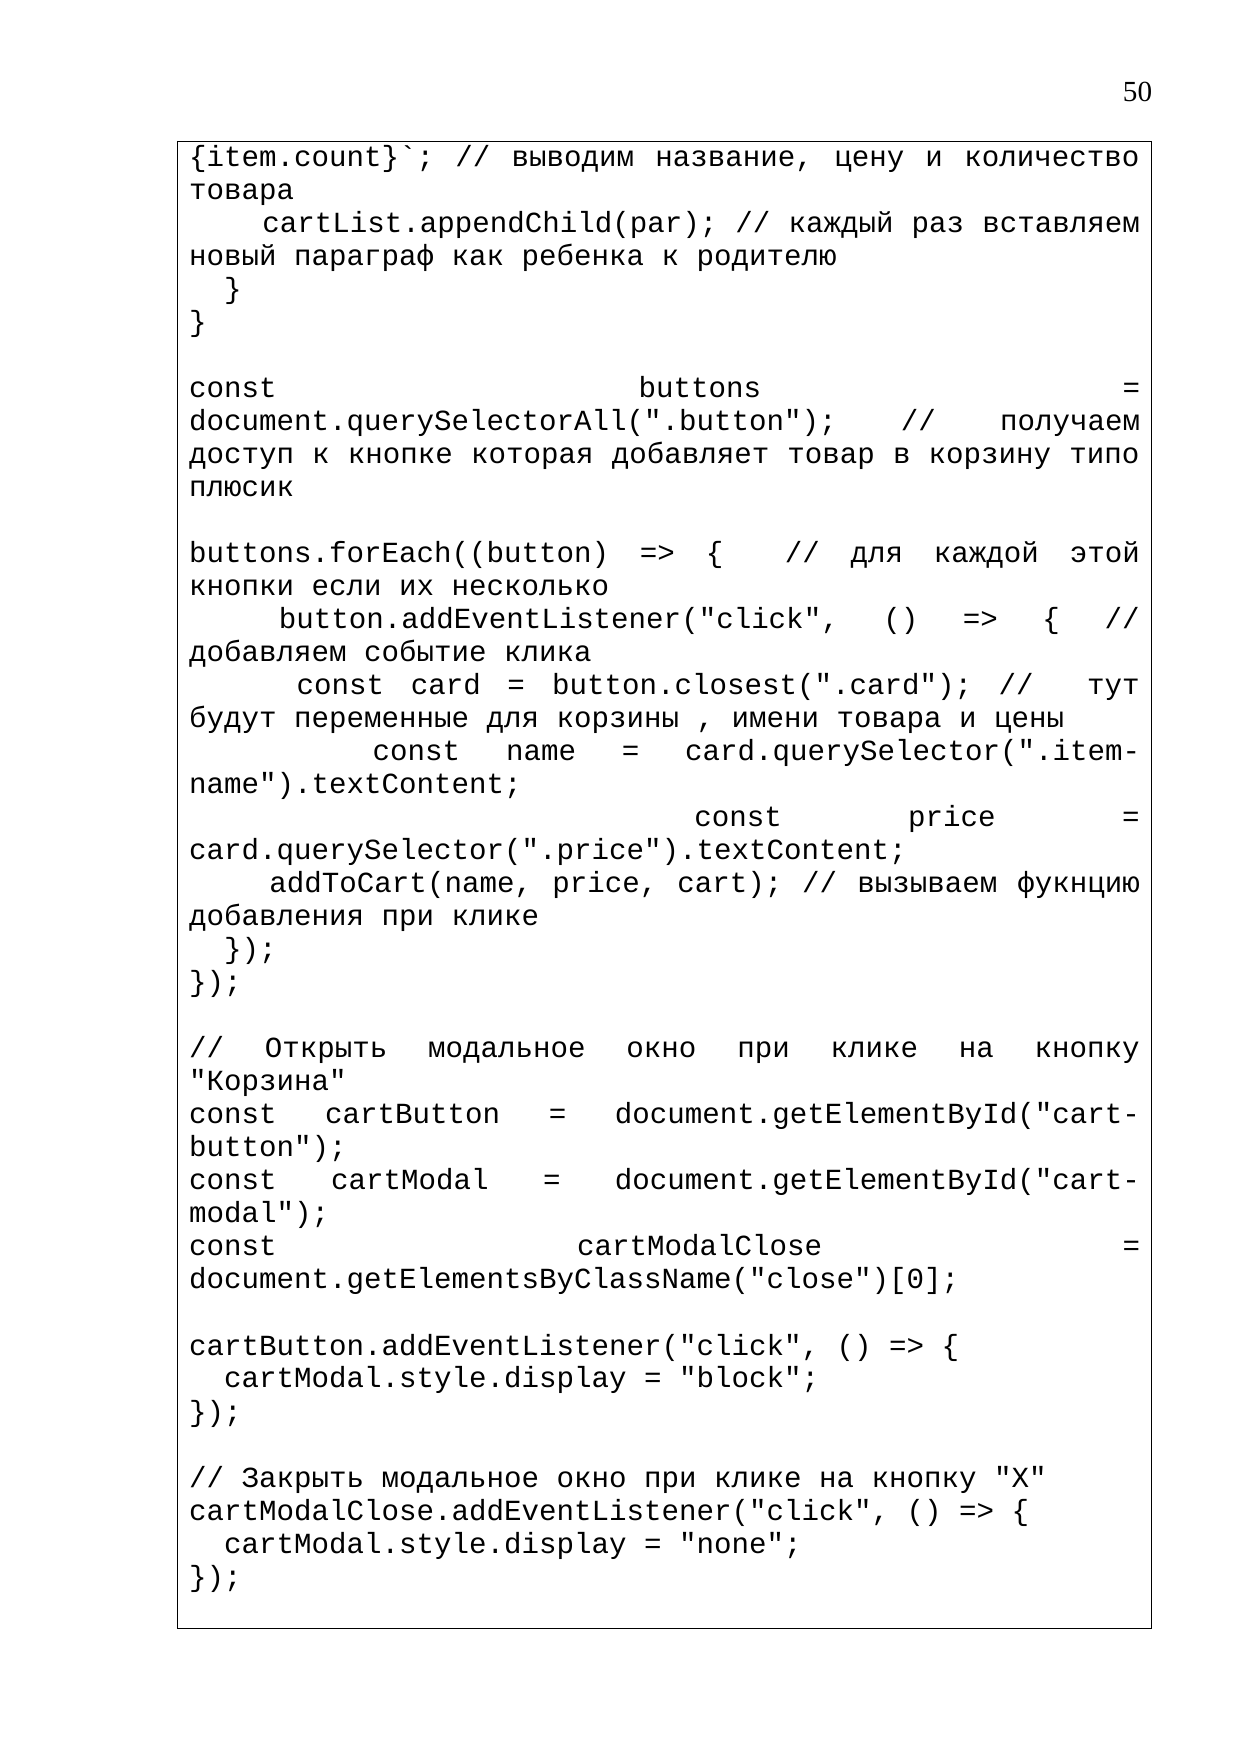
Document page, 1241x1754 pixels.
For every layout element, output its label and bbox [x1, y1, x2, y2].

table_header [178, 142, 1151, 1628]
